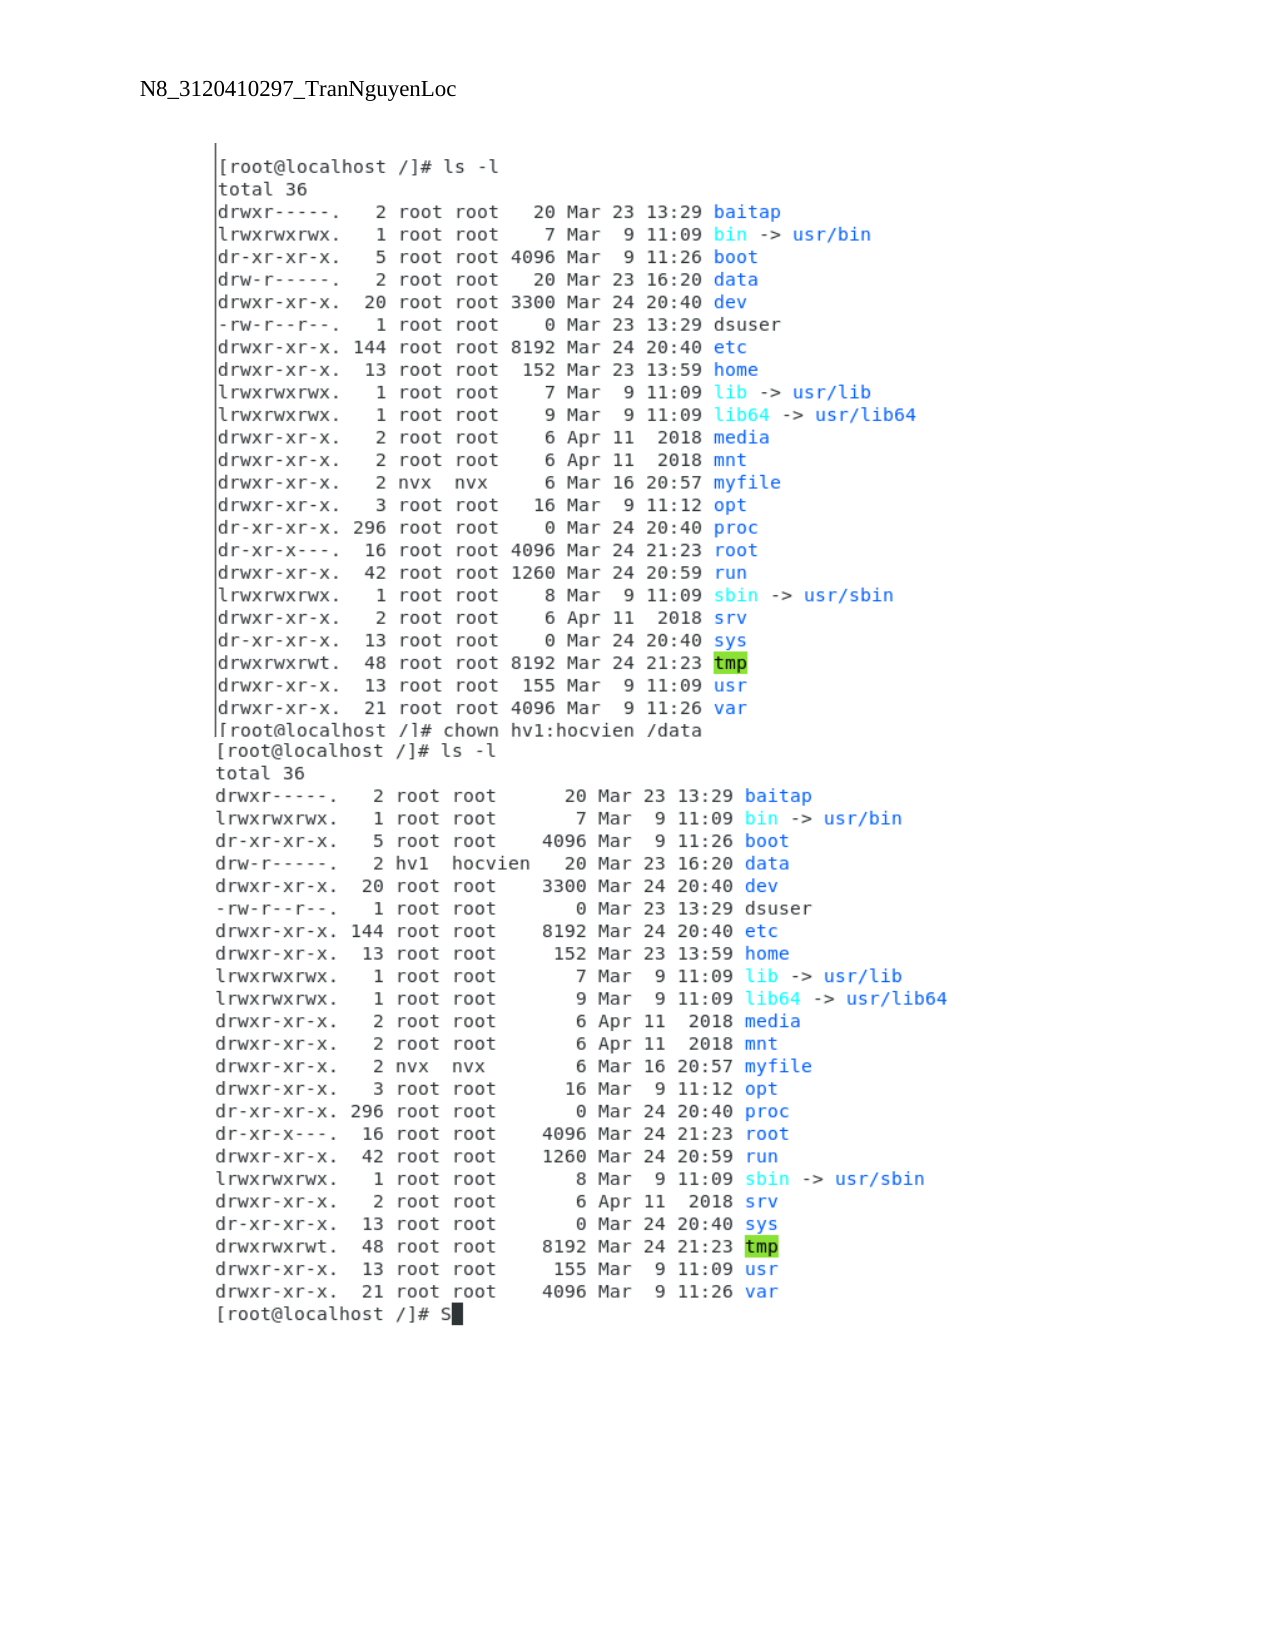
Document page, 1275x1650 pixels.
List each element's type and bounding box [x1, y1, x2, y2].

picture [214, 143, 958, 1334]
